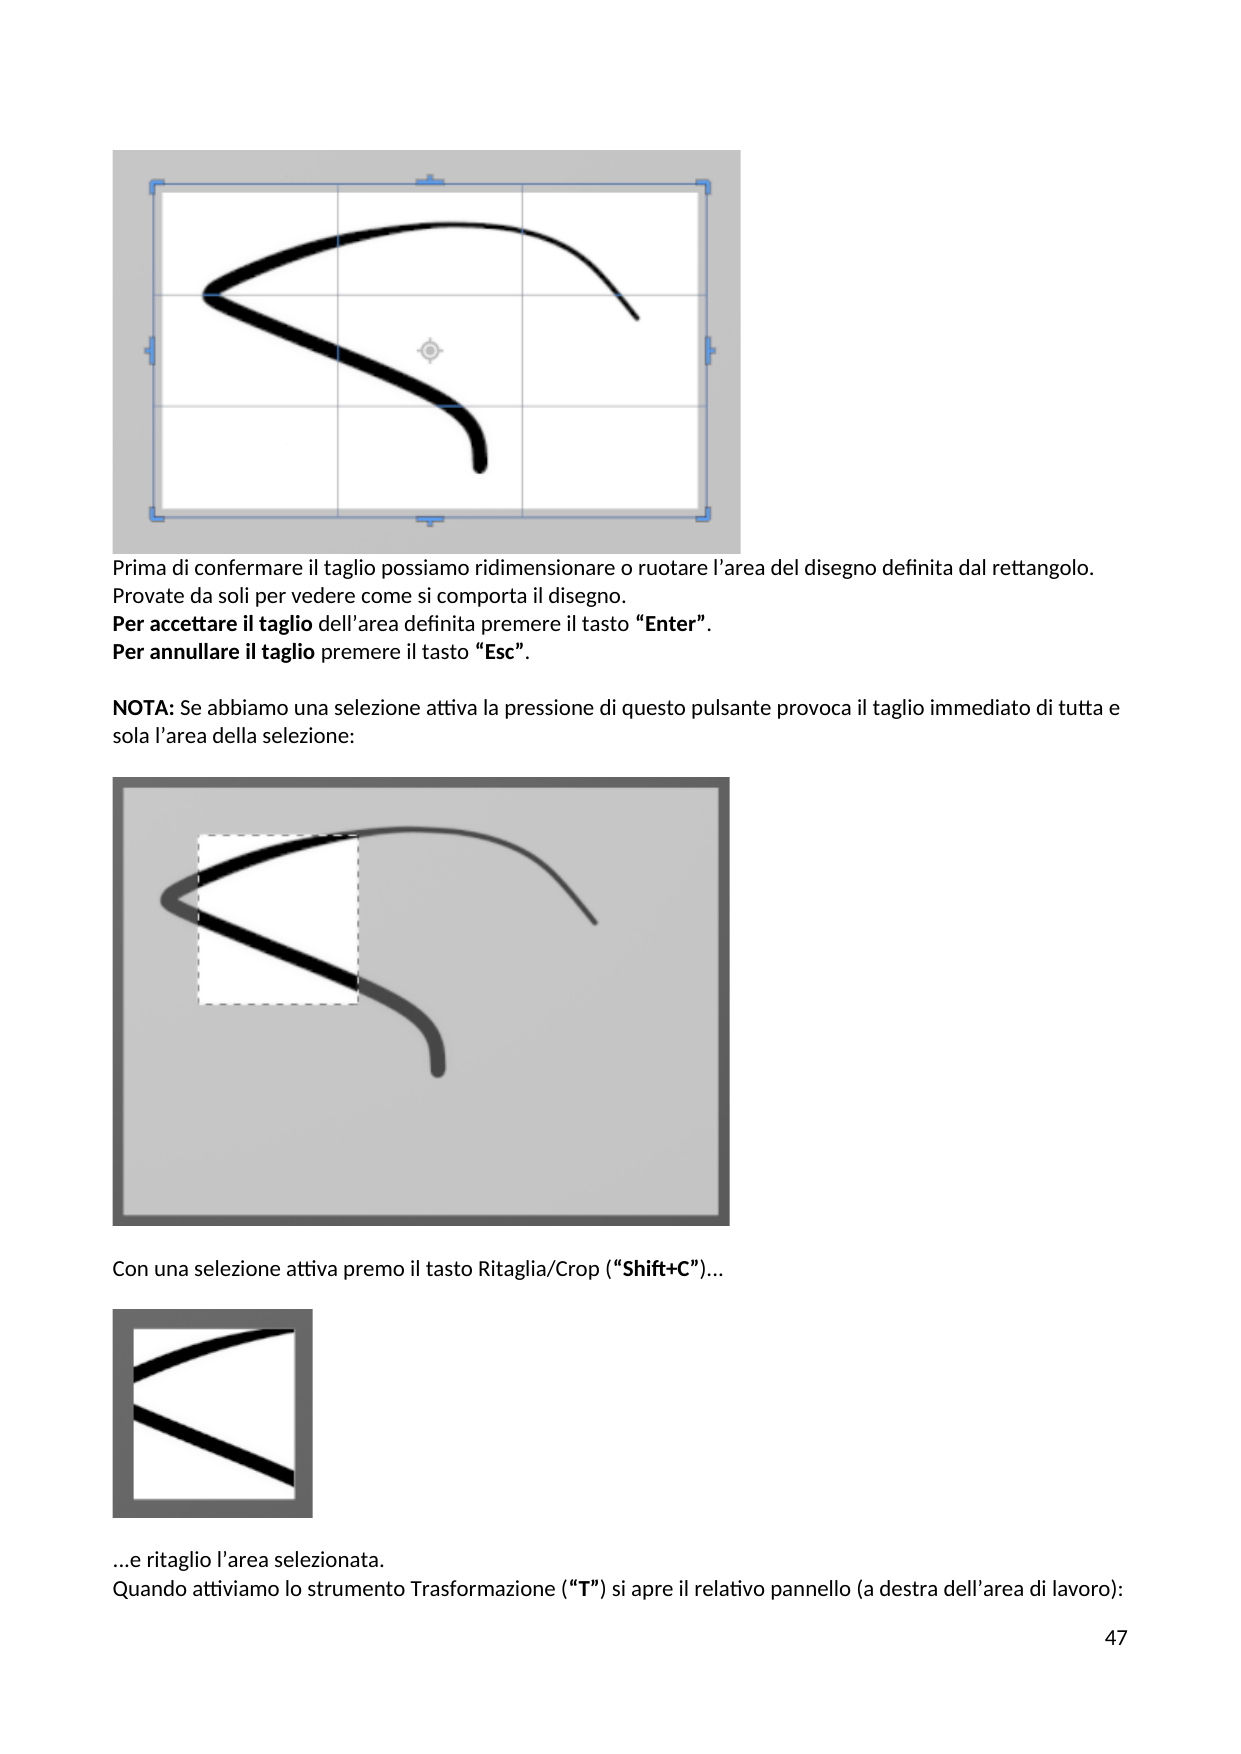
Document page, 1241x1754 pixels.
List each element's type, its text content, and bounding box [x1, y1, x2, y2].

picture [112, 150, 741, 554]
text NOTA: Se abbiamo una selezione attiva la pressione di questo pulsante provoca il taglio immediato di tutta e sola l’area della selezione: [112, 693, 1128, 749]
text Prima di confermare il taglio possiamo ridimensionare o ruotare l’area del disegno definita dal rettangolo. [112, 553, 1128, 581]
text Quando attiviamo lo strumento Trasformazione (“T”) si apre il relativo pannello (a destra dell’area di lavoro): [112, 1574, 1128, 1602]
picture [112, 777, 730, 1226]
text Provate da soli per vedere come si comporta il disegno. [112, 581, 1128, 609]
picture [112, 1309, 313, 1518]
text Con una selezione attiva premo il tasto Ritaglia/Crop (“Shift+C”)... [112, 1254, 1128, 1282]
text Per accettare il taglio dell’area definita premere il tasto “Enter”. [112, 609, 1128, 637]
text ...e ritaglio l’area selezionata. [112, 1546, 1128, 1574]
text Per annullare il taglio premere il tasto “Esc”. [112, 637, 1128, 665]
